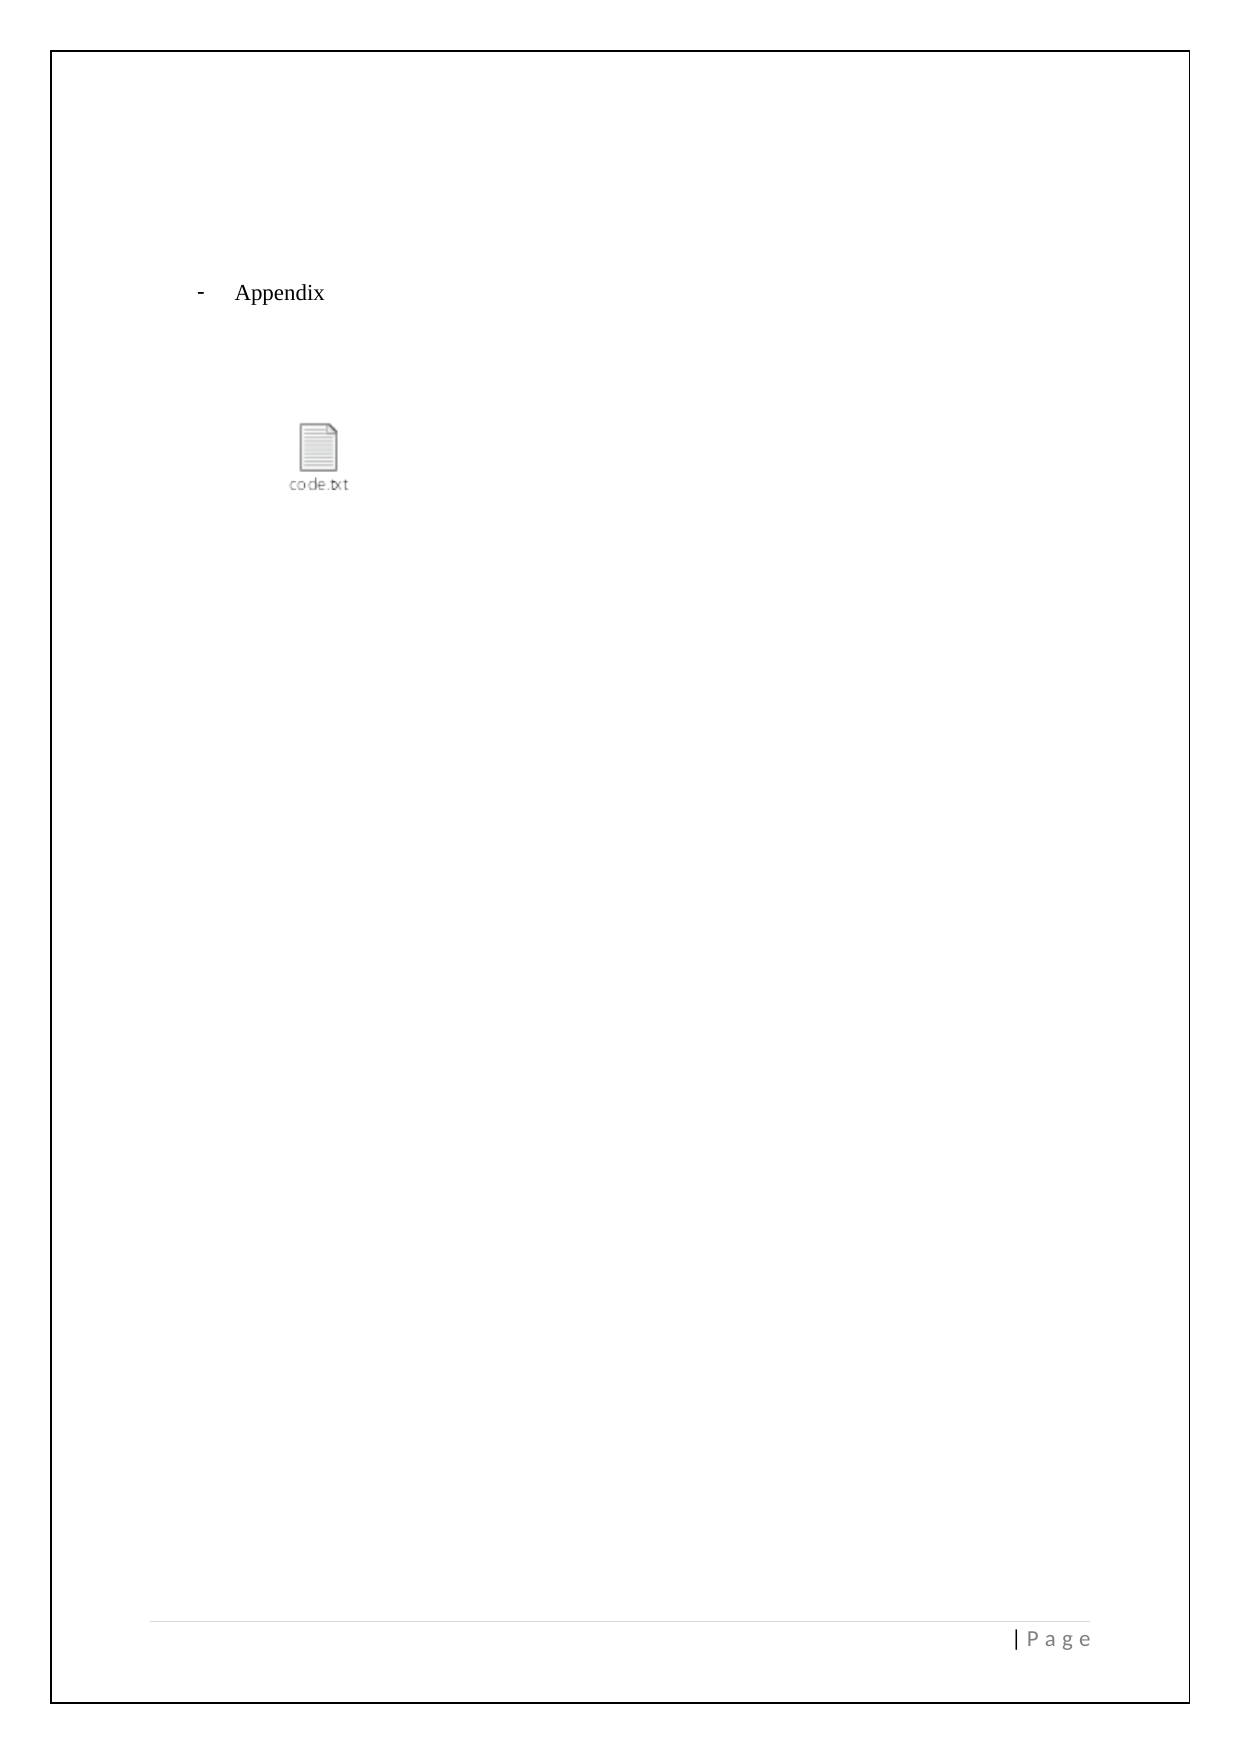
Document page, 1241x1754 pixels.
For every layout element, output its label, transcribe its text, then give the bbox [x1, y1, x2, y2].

list Appendix [197, 276, 1109, 306]
